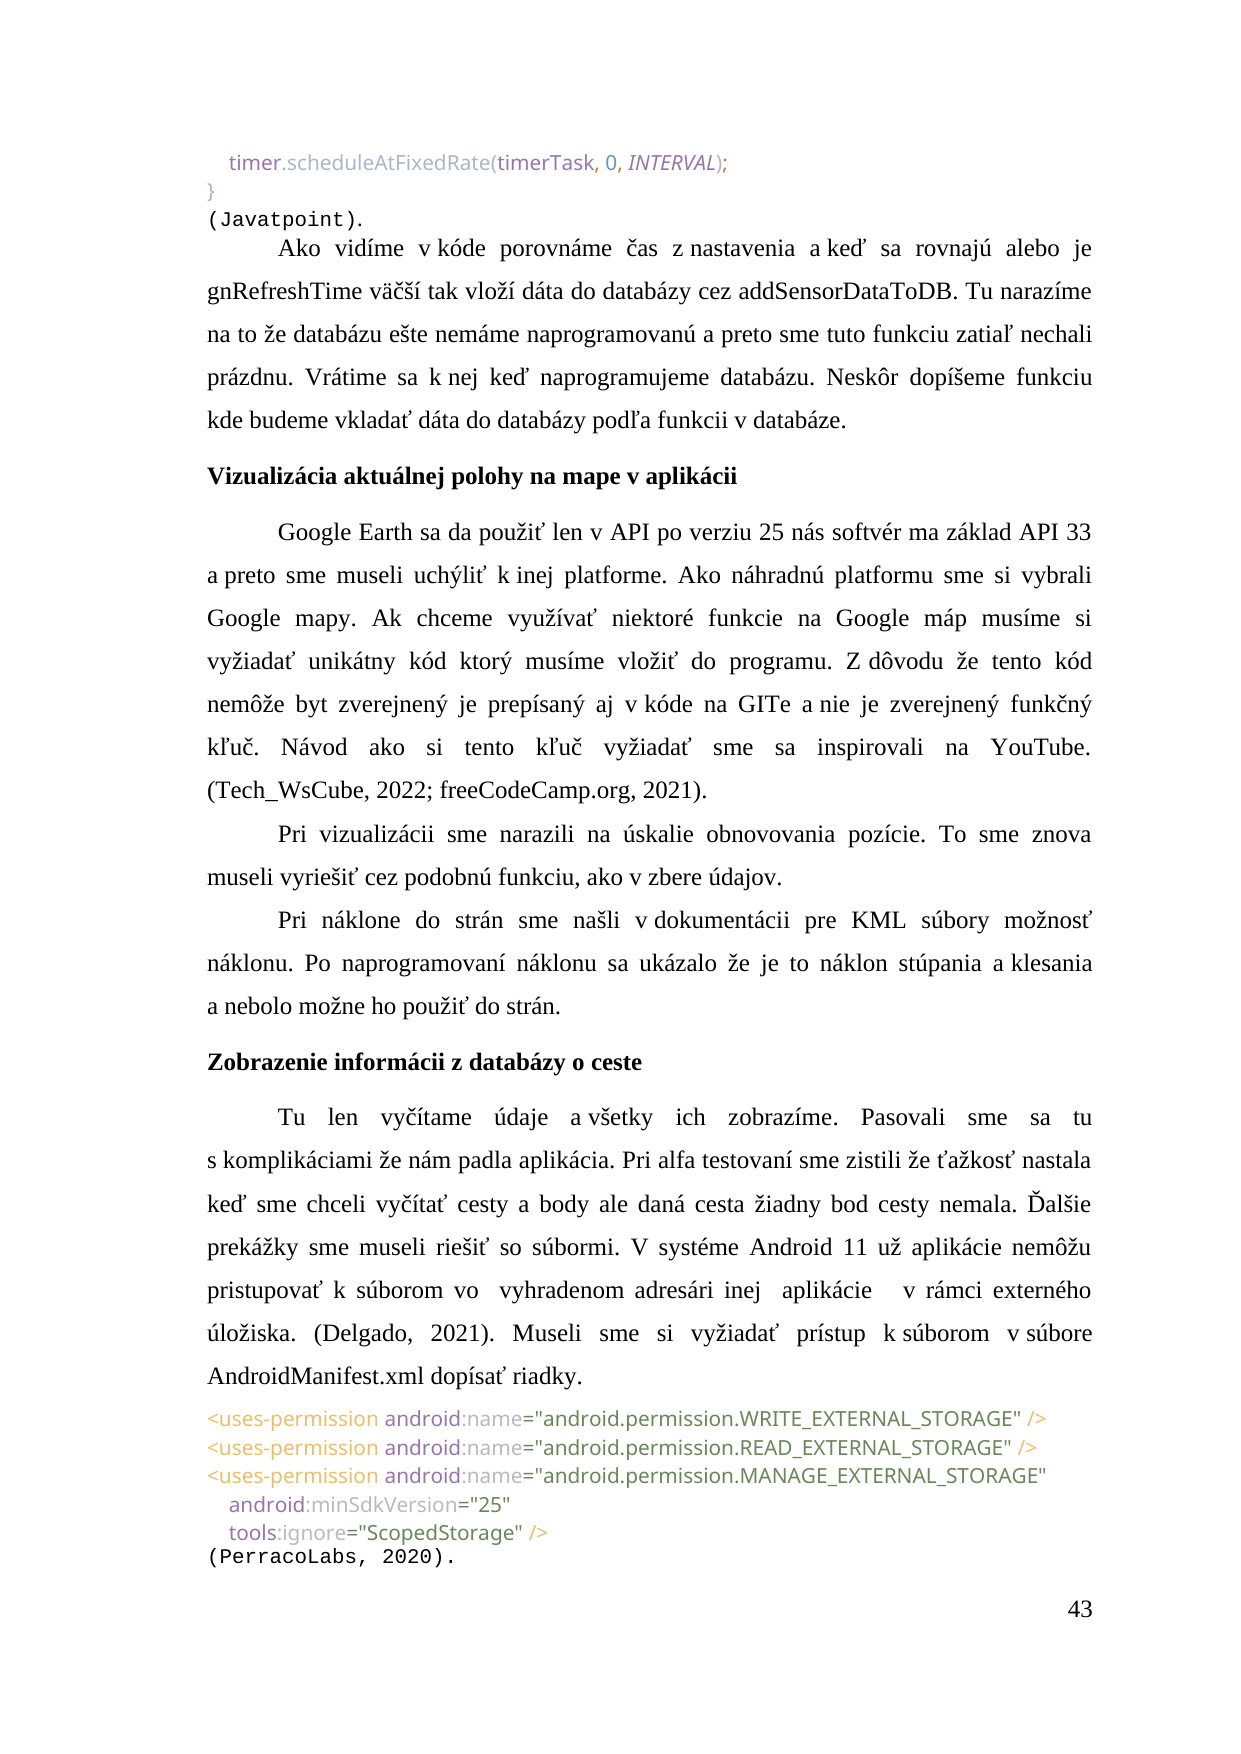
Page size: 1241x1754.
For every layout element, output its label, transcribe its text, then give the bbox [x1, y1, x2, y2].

text <uses-permission android:name="android.permission.WRITE_EXTERNAL_STORAGE" /> <uses-permission android:name="android.permission.READ_EXTERNAL_STORAGE" /> <uses-permission android:name="android.permission.MANAGE_EXTERNAL_STORAGE" android:minSdkVersion="25" tools:ignore="ScopedStorage" /> [207, 1404, 1092, 1547]
text Ako vidíme v kóde porovnáme čas z nastavenia a keď sa rovnajú alebo je gnRefreshTime väčší tak vloží dáta do databázy cez addSensorDataToDB. Tu narazíme na to že databázu ešte nemáme naprogramovanú a preto sme tuto funkciu zatiaľ nechali prázdnu. Vrátime sa k nej keď naprogramujeme databázu. Neskôr dopíšeme funkciu kde budeme vkladať dáta do databázy podľa funkcii v databáze. [207, 233, 1092, 434]
text . [207, 1547, 1092, 1570]
subtitle Zobrazenie informácii z databázy o ceste [207, 1047, 1092, 1076]
text Pri vizualizácii sme narazili na úskalie obnovovania pozície. To sme znova museli vyriešiť cez podobnú funkciu, ako v zbere údajov. [207, 819, 1092, 891]
subtitle Vizualizácia aktuálnej polohy na mape v aplikácii [207, 461, 1092, 490]
text Google Earth sa da použiť len v API po verziu 25 nás softvér ma základ API 33 a preto sme museli uchýliť k inej platforme. Ako náhradnú platformu sme si vybrali Google mapy. Ak chceme využívať niektoré funkcie na Google máp musíme si vyžiadať unikátny kód ktorý musíme vložiť do programu. Z dôvodu že tento kód nemôže byt zverejnený je prepísaný aj v kóde na GITe a nie je zverejnený funkčný kľuč. Návod ako si tento kľuč vyžiadať sme sa inspirovali na YouTube. . [207, 517, 1092, 804]
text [207, 148, 1092, 204]
text Tu len vyčítame údaje a všetky ich zobrazíme. Pasovali sme sa tu s komplikáciami že nám padla aplikácia. Pri alfa testovaní sme zistili že ťažkosť nastala keď sme chceli vyčítať cesty a body ale daná cesta žiadny bod cesty nemala. Ďalšie prekážky sme museli riešiť so súbormi. V systéme Android 11 už aplikácie nemôžu pristupovať k súborom vo vyhradenom adresári inej aplikácie v rámci externého úložiska.. Museli sme si vyžiadať prístup k súborom v súbore AndroidManifest.xml dopísať riadky. [207, 1102, 1092, 1390]
text Pri náklone do strán sme našli v dokumentácii pre KML súbory možnosť náklonu. Po naprogramovaní náklonu sa ukázalo že je to náklon stúpania a klesania a nebolo možne ho použiť do strán. [207, 905, 1092, 1020]
text . [207, 204, 1092, 233]
